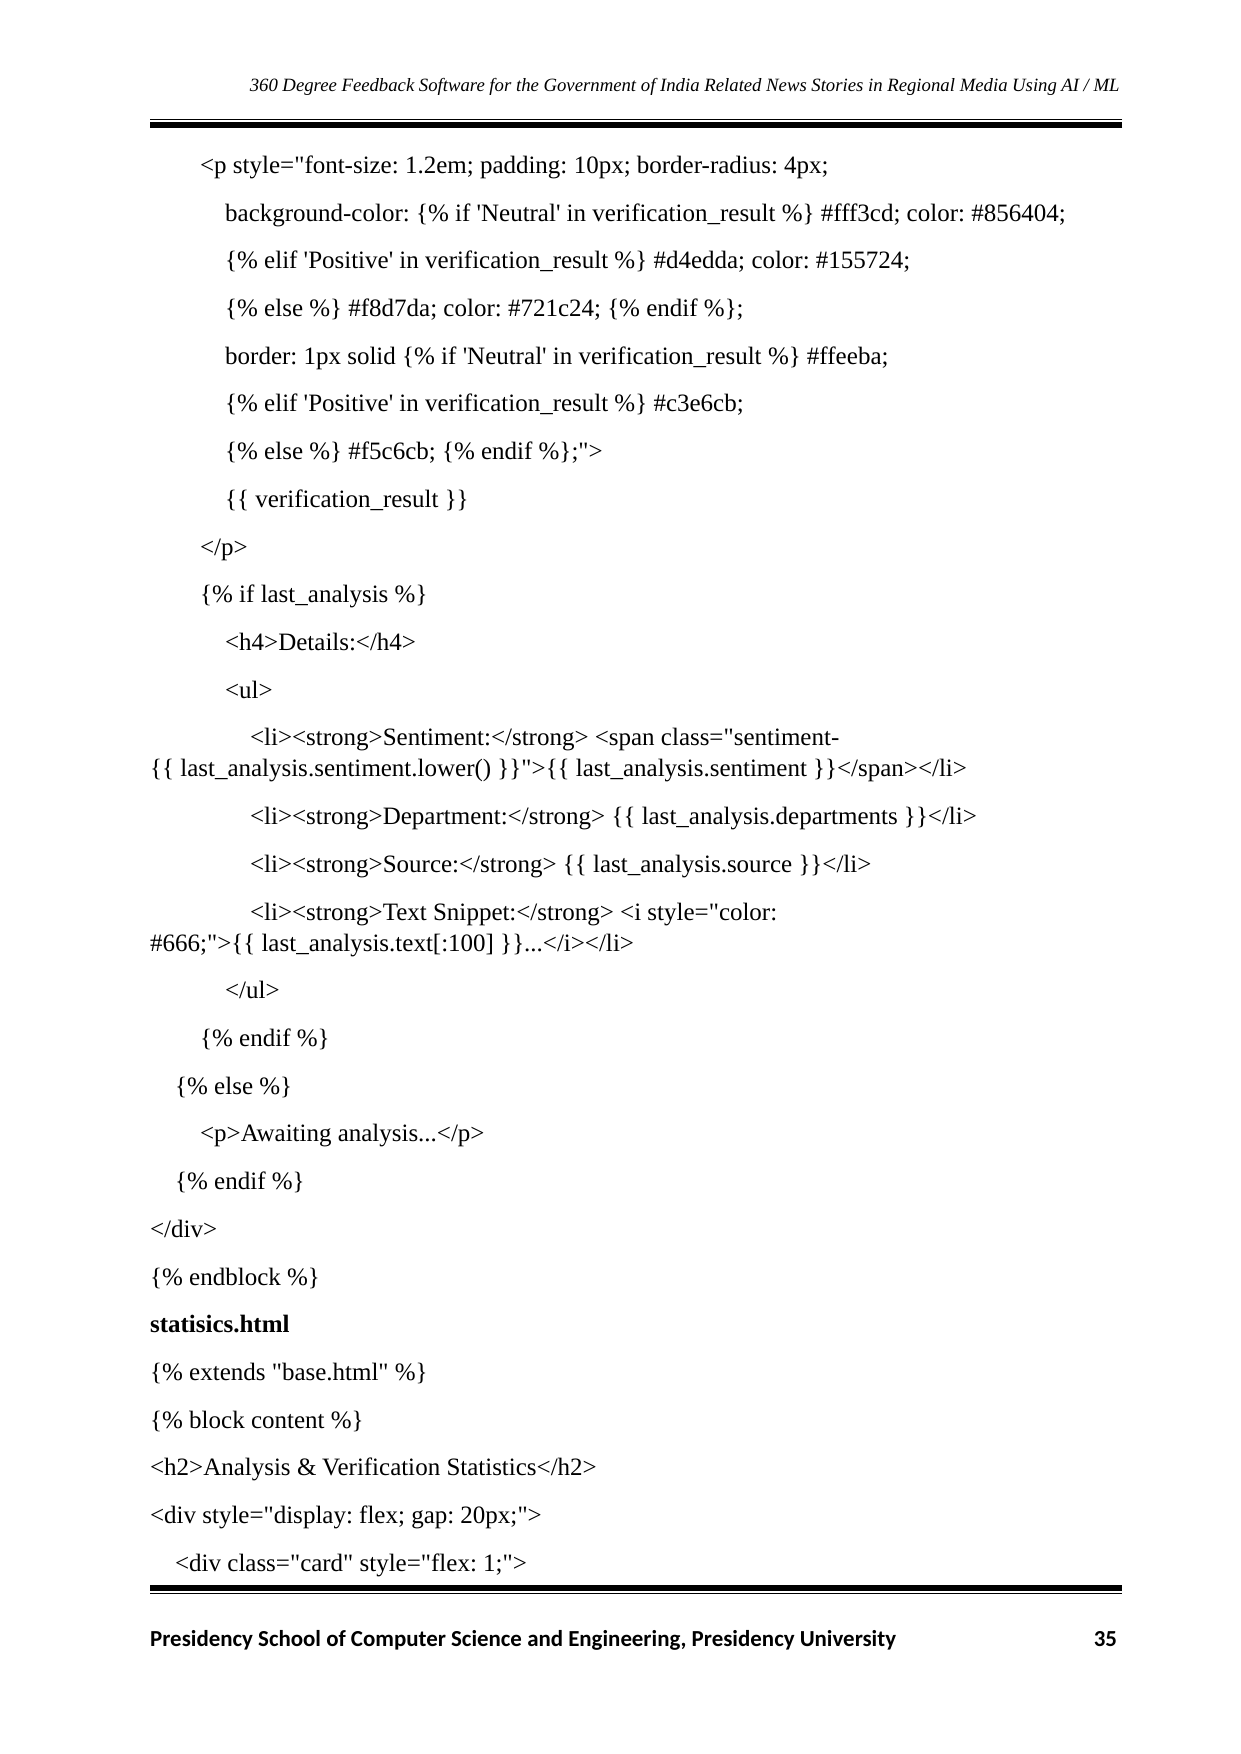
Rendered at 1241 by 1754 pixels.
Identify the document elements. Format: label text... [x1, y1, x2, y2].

text <div class="card" style="flex: 1;"> [150, 1548, 1122, 1577]
text {{ verification_result }} [150, 484, 1122, 513]
text <h4>Details:</h4> [150, 627, 1122, 656]
text {% endif %} [150, 1166, 1122, 1195]
text background-color: {% if 'Neutral' in verification_result %} #fff3cd; color: #856404; [150, 198, 1122, 226]
text {% else %} #f5c6cb; {% endif %};"> [150, 436, 1122, 465]
text {% elif 'Positive' in verification_result %} #c3e6cb; [150, 388, 1122, 417]
text {% extends "base.html" %} [150, 1357, 1122, 1386]
text <li><strong>Text Snippet:</strong> <i style="color: #666;">{{ last_analysis.text[:100] }}...</i></li> [150, 897, 1122, 956]
text {% endblock %} [150, 1262, 1122, 1290]
text <div style="display: flex; gap: 20px;"> [150, 1500, 1122, 1529]
text <ul> [150, 675, 1122, 703]
text <li><strong>Department:</strong> {{ last_analysis.departments }}</li> [150, 801, 1122, 830]
text </p> [150, 532, 1122, 560]
text <p style="font-size: 1.2em; padding: 10px; border-radius: 4px; [150, 150, 1122, 179]
text </ul> [150, 975, 1122, 1004]
text {% if last_analysis %} [150, 579, 1122, 608]
text {% elif 'Positive' in verification_result %} #d4edda; color: #155724; [150, 245, 1122, 274]
text {% else %} [150, 1071, 1122, 1099]
text {% else %} #f8d7da; color: #721c24; {% endif %}; [150, 293, 1122, 322]
text </div> [150, 1214, 1122, 1243]
text <h2>Analysis & Verification Statistics</h2> [150, 1452, 1122, 1481]
text <li><strong>Source:</strong> {{ last_analysis.source }}</li> [150, 849, 1122, 878]
text {% endif %} [150, 1023, 1122, 1052]
text <p>Awaiting analysis...</p> [150, 1118, 1122, 1147]
text statisics.html [150, 1309, 1122, 1338]
text <li><strong>Sentiment:</strong> <span class="sentiment-{{ last_analysis.sentiment.lower() }}">{{ last_analysis.sentiment }}</span></li> [150, 722, 1122, 782]
text border: 1px solid {% if 'Neutral' in verification_result %} #ffeeba; [150, 341, 1122, 369]
text {% block content %} [150, 1405, 1122, 1433]
